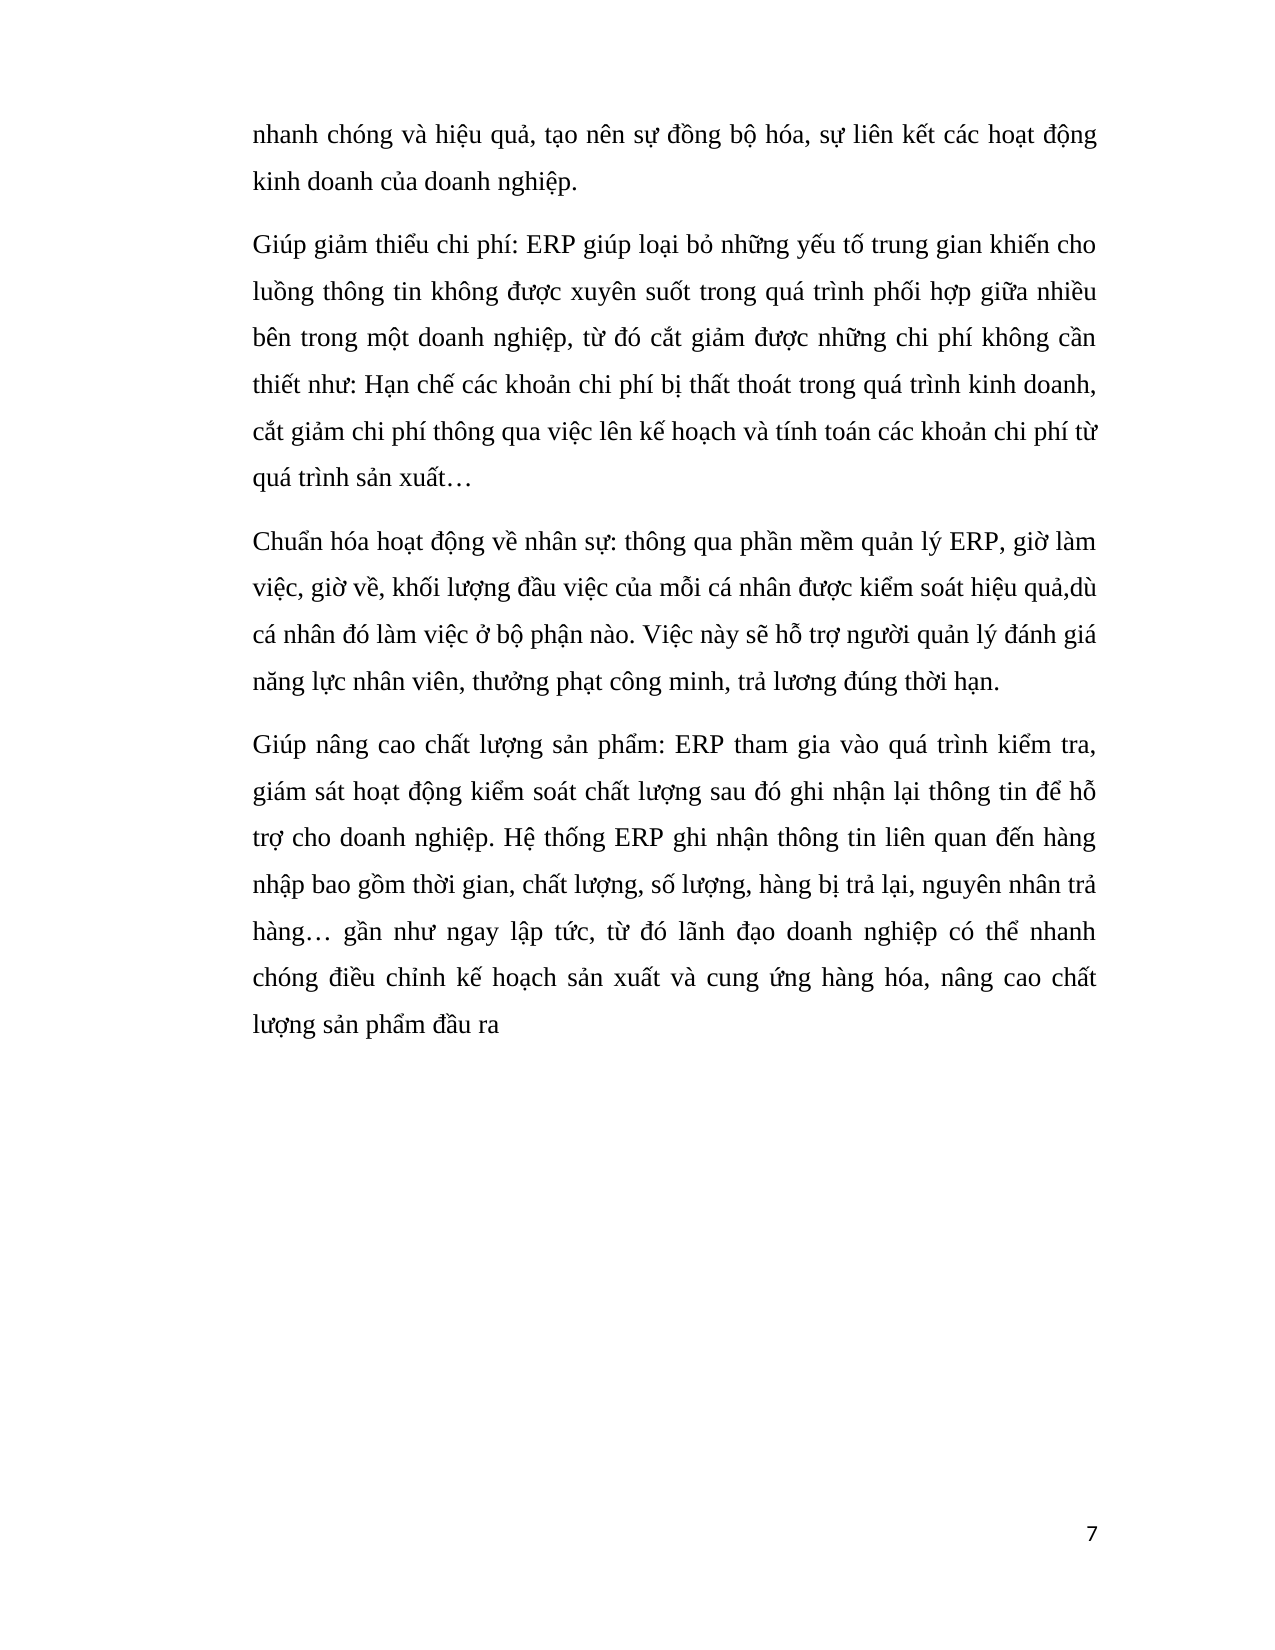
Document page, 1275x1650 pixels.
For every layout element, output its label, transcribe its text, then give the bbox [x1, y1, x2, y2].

text Giúp giảm thiểu chi phí: ERP giúp loại bỏ những yếu tố trung gian khiến cho luồng thông tin không được xuyên suốt trong quá trình phối hợp giữa nhiều bên trong một doanh nghiệp, từ đó cắt giảm được những chi phí không cần thiết như: Hạn chế các khoản chi phí bị thất thoát trong quá trình kinh doanh, cắt giảm chi phí thông qua việc lên kế hoạch và tính toán các khoản chi phí từ quá trình sản xuất… [252, 228, 1098, 493]
text Chuẩn hóa hoạt động về nhân sự: thông qua phần mềm quản lý ERP, giờ làm việc, giờ về, khối lượng đầu việc của mỗi cá nhân được kiểm soát hiệu quả,dù cá nhân đó làm việc ở bộ phận nào. Việc này sẽ hỗ trợ người quản lý đánh giá năng lực nhân viên, thưởng phạt công minh, trả lương đúng thời hạn. [252, 525, 1098, 696]
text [252, 118, 1098, 196]
text Giúp nâng cao chất lượng sản phẩm: ERP tham gia vào quá trình kiểm tra, giám sát hoạt động kiểm soát chất lượng sau đó ghi nhận lại thông tin để hỗ trợ cho doanh nghiệp. Hệ thống ERP ghi nhận thông tin liên quan đến hàng nhập bao gồm thời gian, chất lượng, số lượng, hàng bị trả lại, nguyên nhân trả hàng… gần như ngay lập tức, từ đó lãnh đạo doanh nghiệp có thể nhanh chóng điều chỉnh kế hoạch sản xuất và cung ứng hàng hóa, nâng cao chất lượng sản phẩm đầu ra [252, 728, 1098, 1039]
